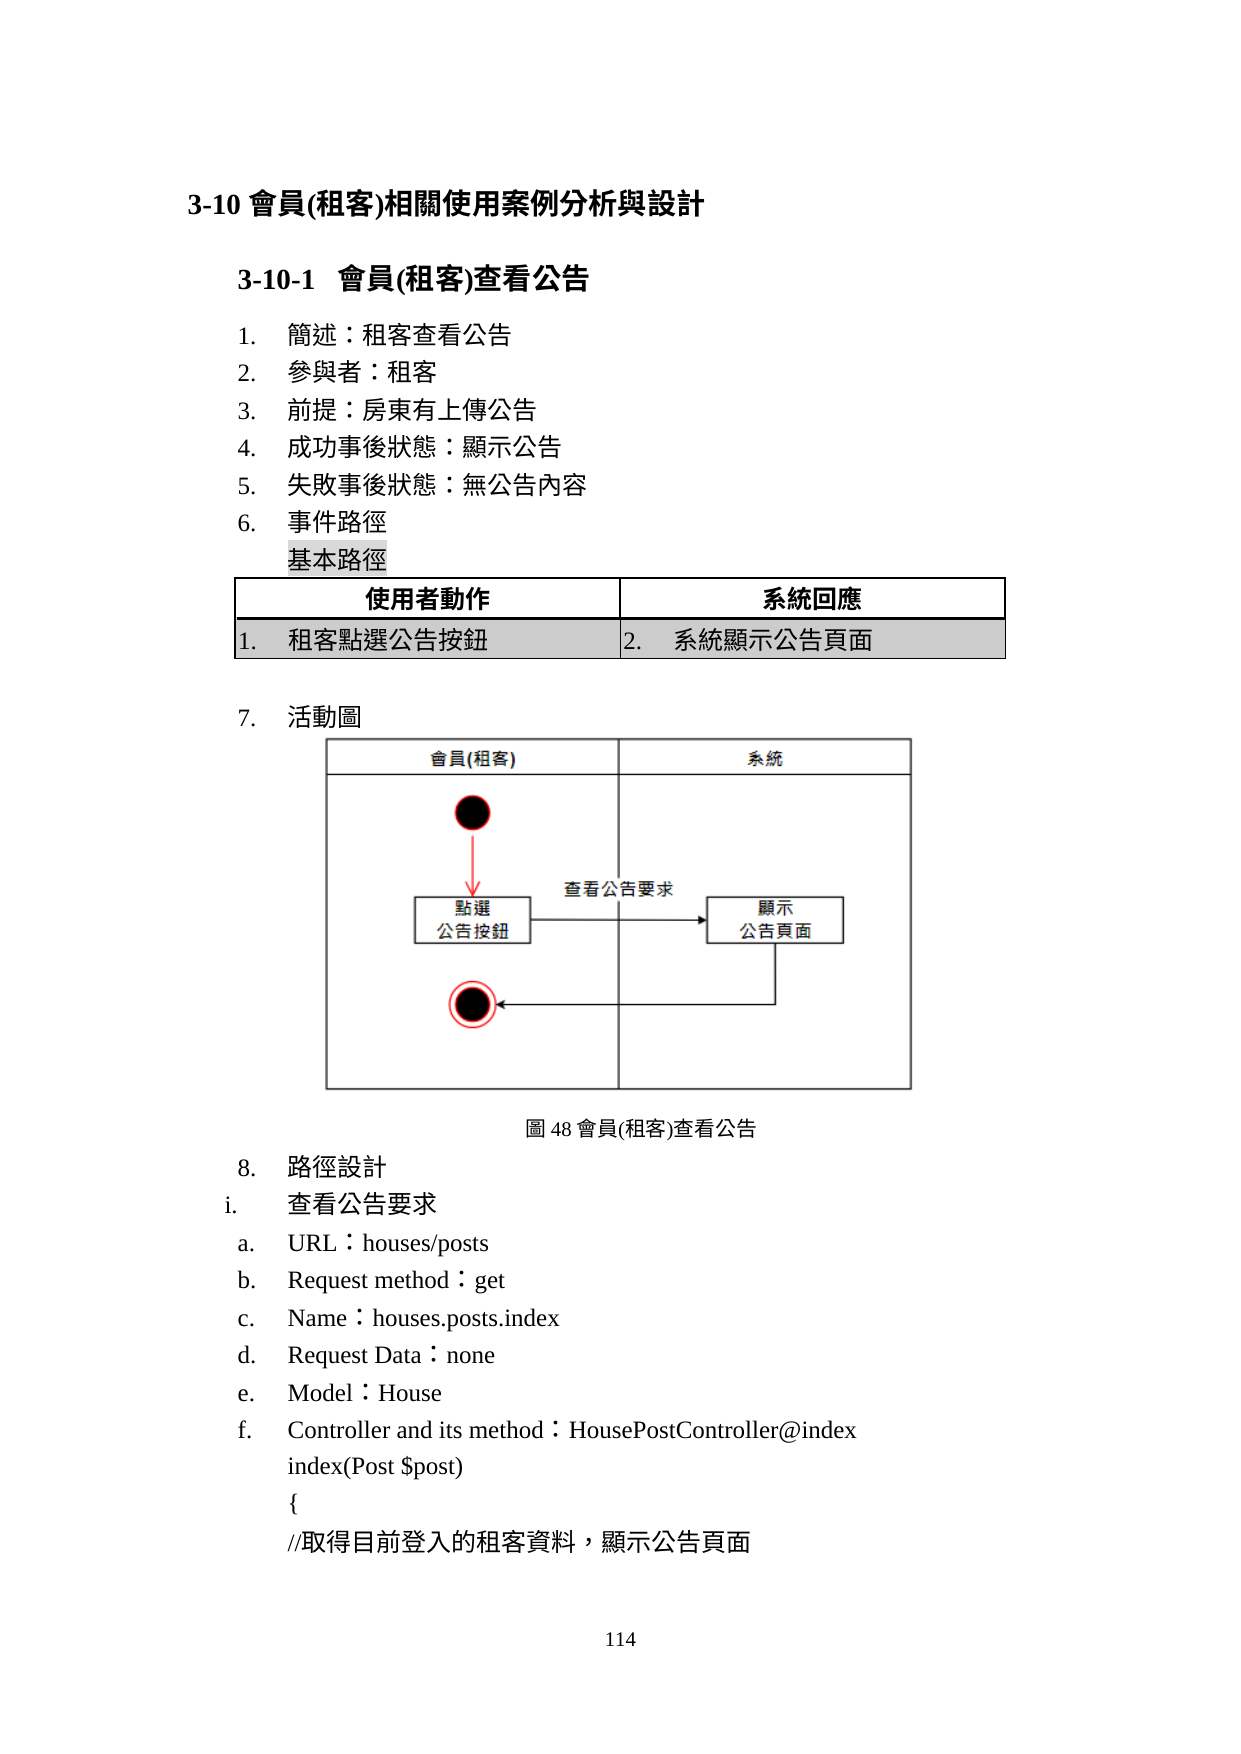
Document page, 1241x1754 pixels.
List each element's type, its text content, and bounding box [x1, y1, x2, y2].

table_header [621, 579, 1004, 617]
list 成功事後狀態：顯示公告 [237, 427, 1053, 464]
list URL：houses/posts [237, 1221, 1053, 1259]
subtitle 3-10 會員(租客)相關使用案例分析與設計 [187, 164, 1053, 239]
list Request Data：none [237, 1334, 1053, 1371]
list Controller and its method：HousePostController@index [237, 1409, 1053, 1446]
list 基本路徑 [287, 539, 1053, 577]
list 路徑設計 [237, 1146, 1053, 1184]
list //取得目前登入的租客資料，顯示公告頁面 [287, 1521, 1053, 1559]
list { [287, 1484, 1053, 1521]
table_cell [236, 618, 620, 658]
list index(Post $post) [287, 1446, 1053, 1484]
list 活動圖 [237, 696, 1053, 734]
list 事件路徑 [237, 502, 1053, 539]
list Name：houses.posts.index [237, 1296, 1053, 1334]
list 參與者：租客 [237, 352, 1053, 389]
list 查看公告要求 [237, 1184, 1053, 1221]
picture [325, 733, 916, 1091]
list Request method：get [237, 1259, 1053, 1296]
list 前提：房東有上傳公告 [237, 389, 1053, 427]
subtitle 會員(租客)查看公告 [237, 239, 1053, 314]
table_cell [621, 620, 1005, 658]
list 簡述：租客查看公告 [237, 314, 1053, 352]
list Model：House [237, 1371, 1053, 1409]
list 失敗事後狀態：無公告內容 [237, 464, 1053, 502]
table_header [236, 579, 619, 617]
